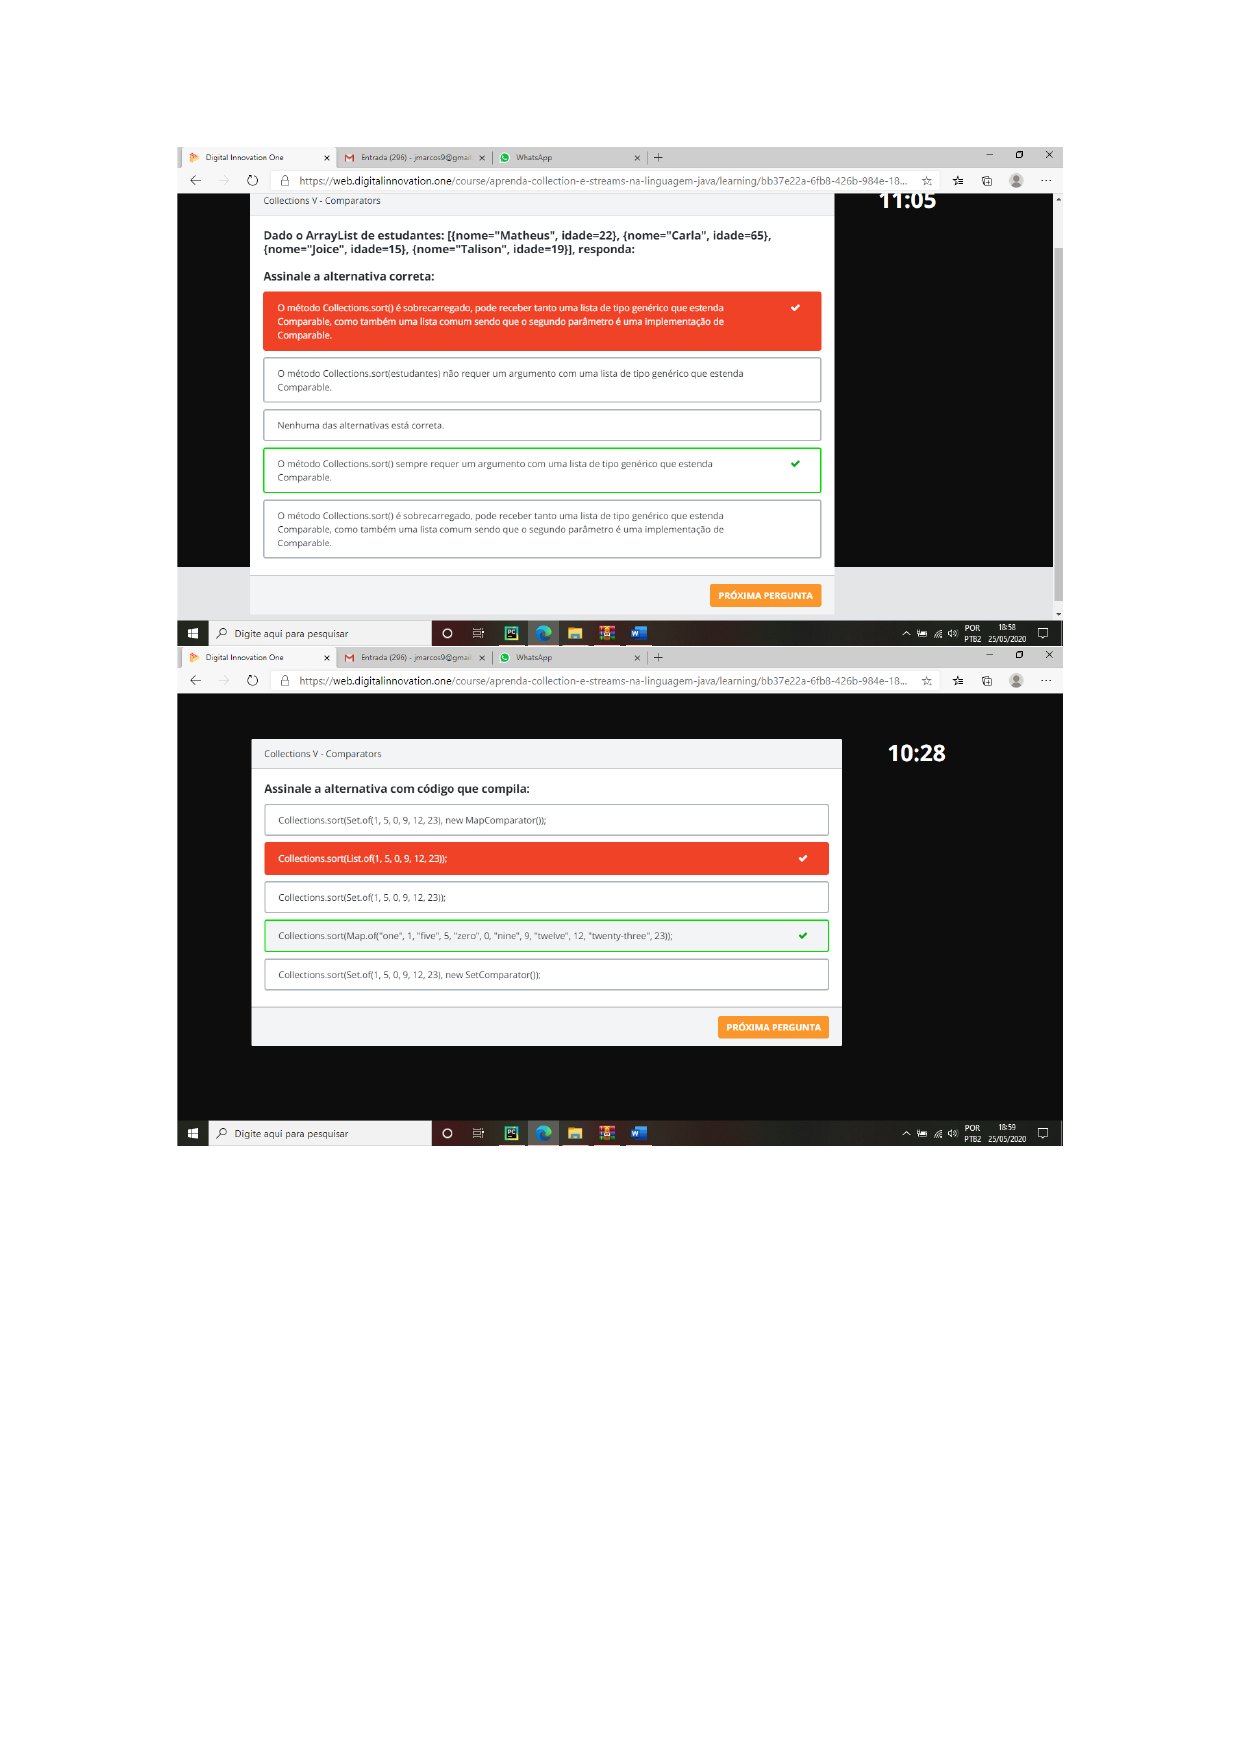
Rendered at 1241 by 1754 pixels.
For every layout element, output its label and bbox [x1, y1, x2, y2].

picture [177, 647, 1063, 1146]
picture [177, 147, 1063, 646]
